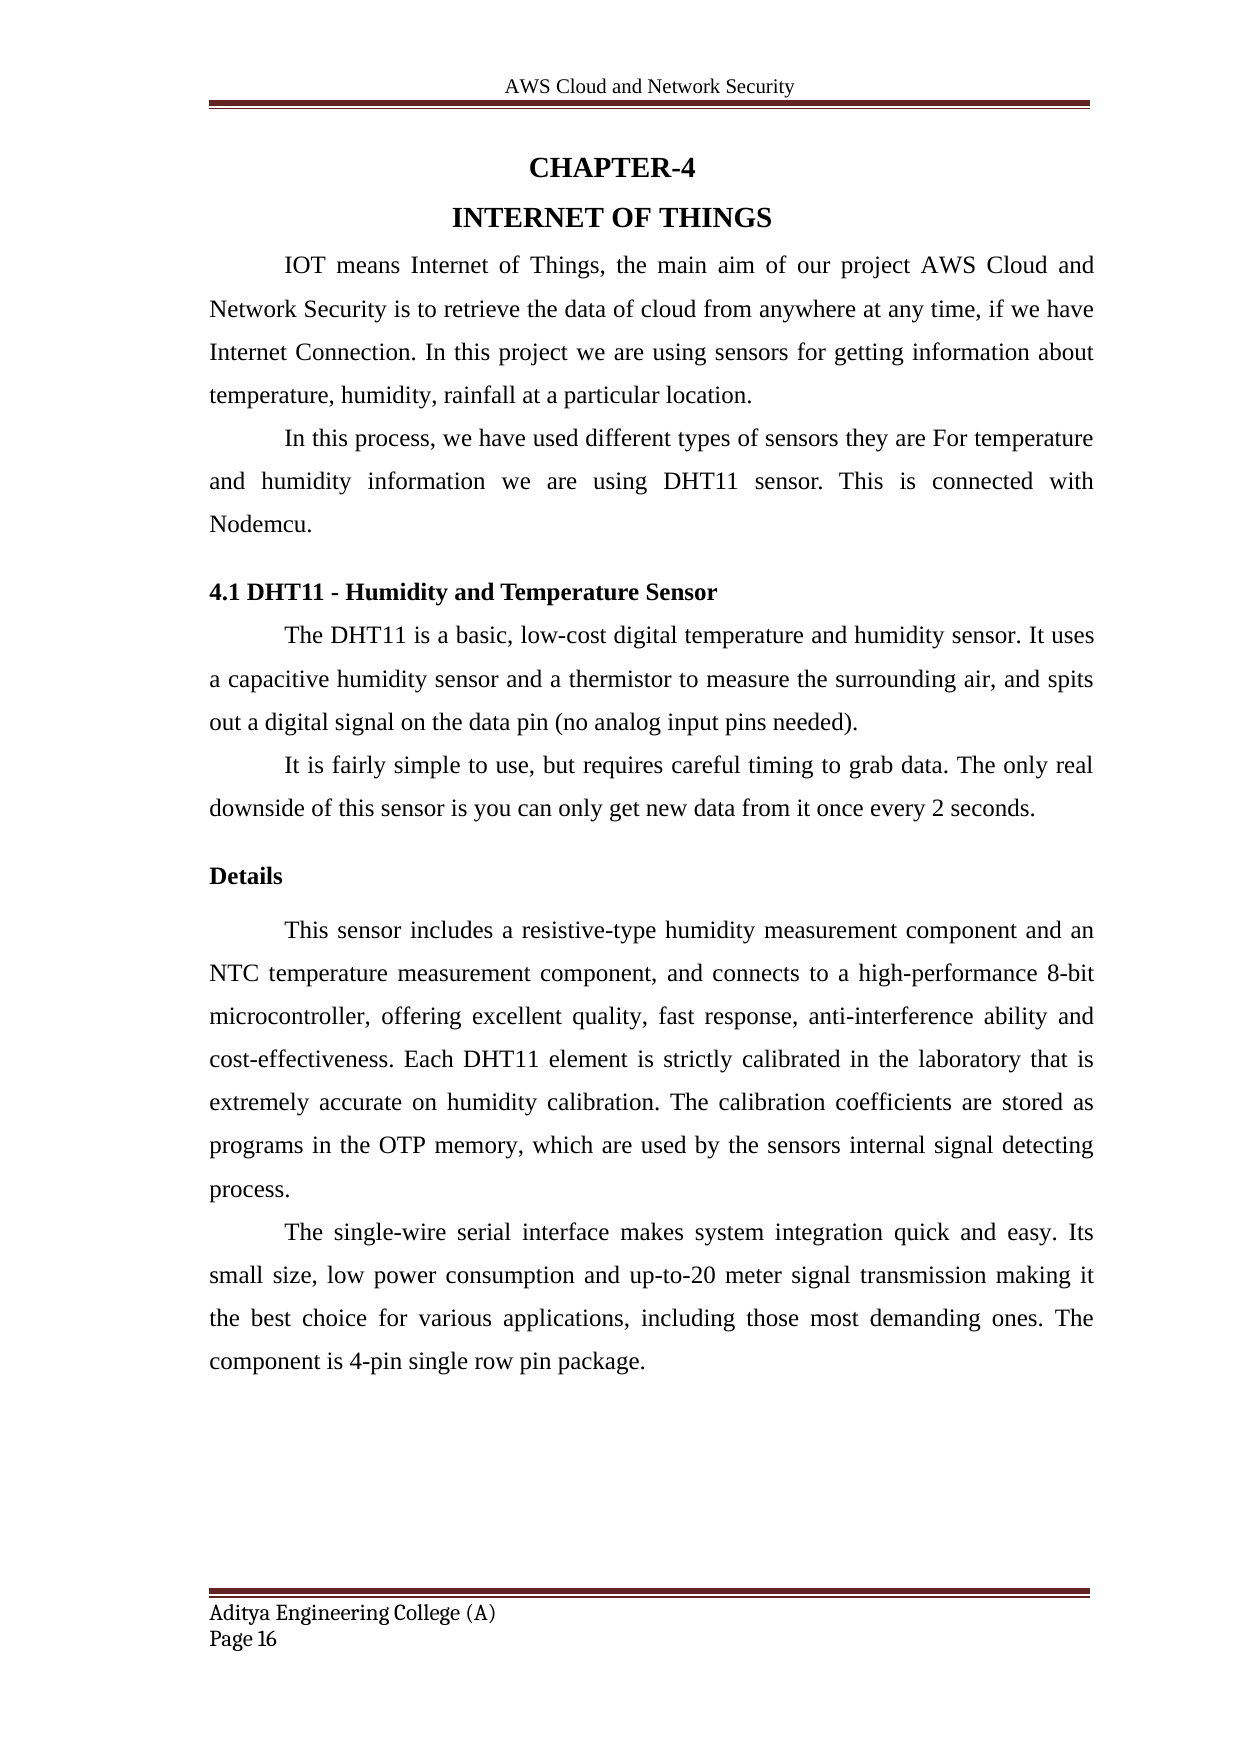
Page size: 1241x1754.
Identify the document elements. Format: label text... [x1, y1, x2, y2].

text This sensor includes a resistive-type humidity measurement component and an NTC temperature measurement component, and connects to a high-performance 8-bit microcontroller, offering excellent quality, fast response, anti-interference ability and cost-effectiveness. Each DHT11 element is strictly calibrated in the laboratory that is extremely accurate on humidity calibration. The calibration coefficients are stored as programs in the OTP memory, which are used by the sensors internal signal detecting process. [209, 915, 1095, 1202]
subtitle Details [209, 861, 1095, 890]
text The DHT11 is a basic, low-cost digital temperature and humidity sensor. It uses a capacitive humidity sensor and a thermistor to measure the surrounding air, and spits out a digital signal on the data pin (no analog input pins needed). [209, 621, 1095, 736]
text It is fairly simple to use, but requires careful timing to grab data. The only real downside of this sensor is you can only get new data from it once every 2 seconds. [209, 750, 1095, 822]
text INTERNET OF THINGS [209, 200, 1015, 234]
text CHAPTER-4 [209, 150, 1015, 183]
text IOT means Internet of Things, the main aim of our project AWS Cloud and Network Security is to retrieve the data of cloud from anywhere at any time, if we have Internet Connection. In this project we are using sensors for getting information about temperature, humidity, rainfall at a particular location. [209, 251, 1095, 409]
text The single-wire serial interface makes system integration quick and easy. Its small size, low power consumption and up-to-20 meter signal transmission making it the best choice for various applications, including those most demanding ones. The component is 4-pin single row pin package. [209, 1217, 1095, 1375]
subtitle 4.1 DHT11 - Humidity and Temperature Sensor [209, 577, 1095, 606]
subtitle In this process, we have used different types of sensors they are For temperature and humidity information we are using DHT11 sensor. This is connected with Nodemcu. [209, 423, 1095, 538]
